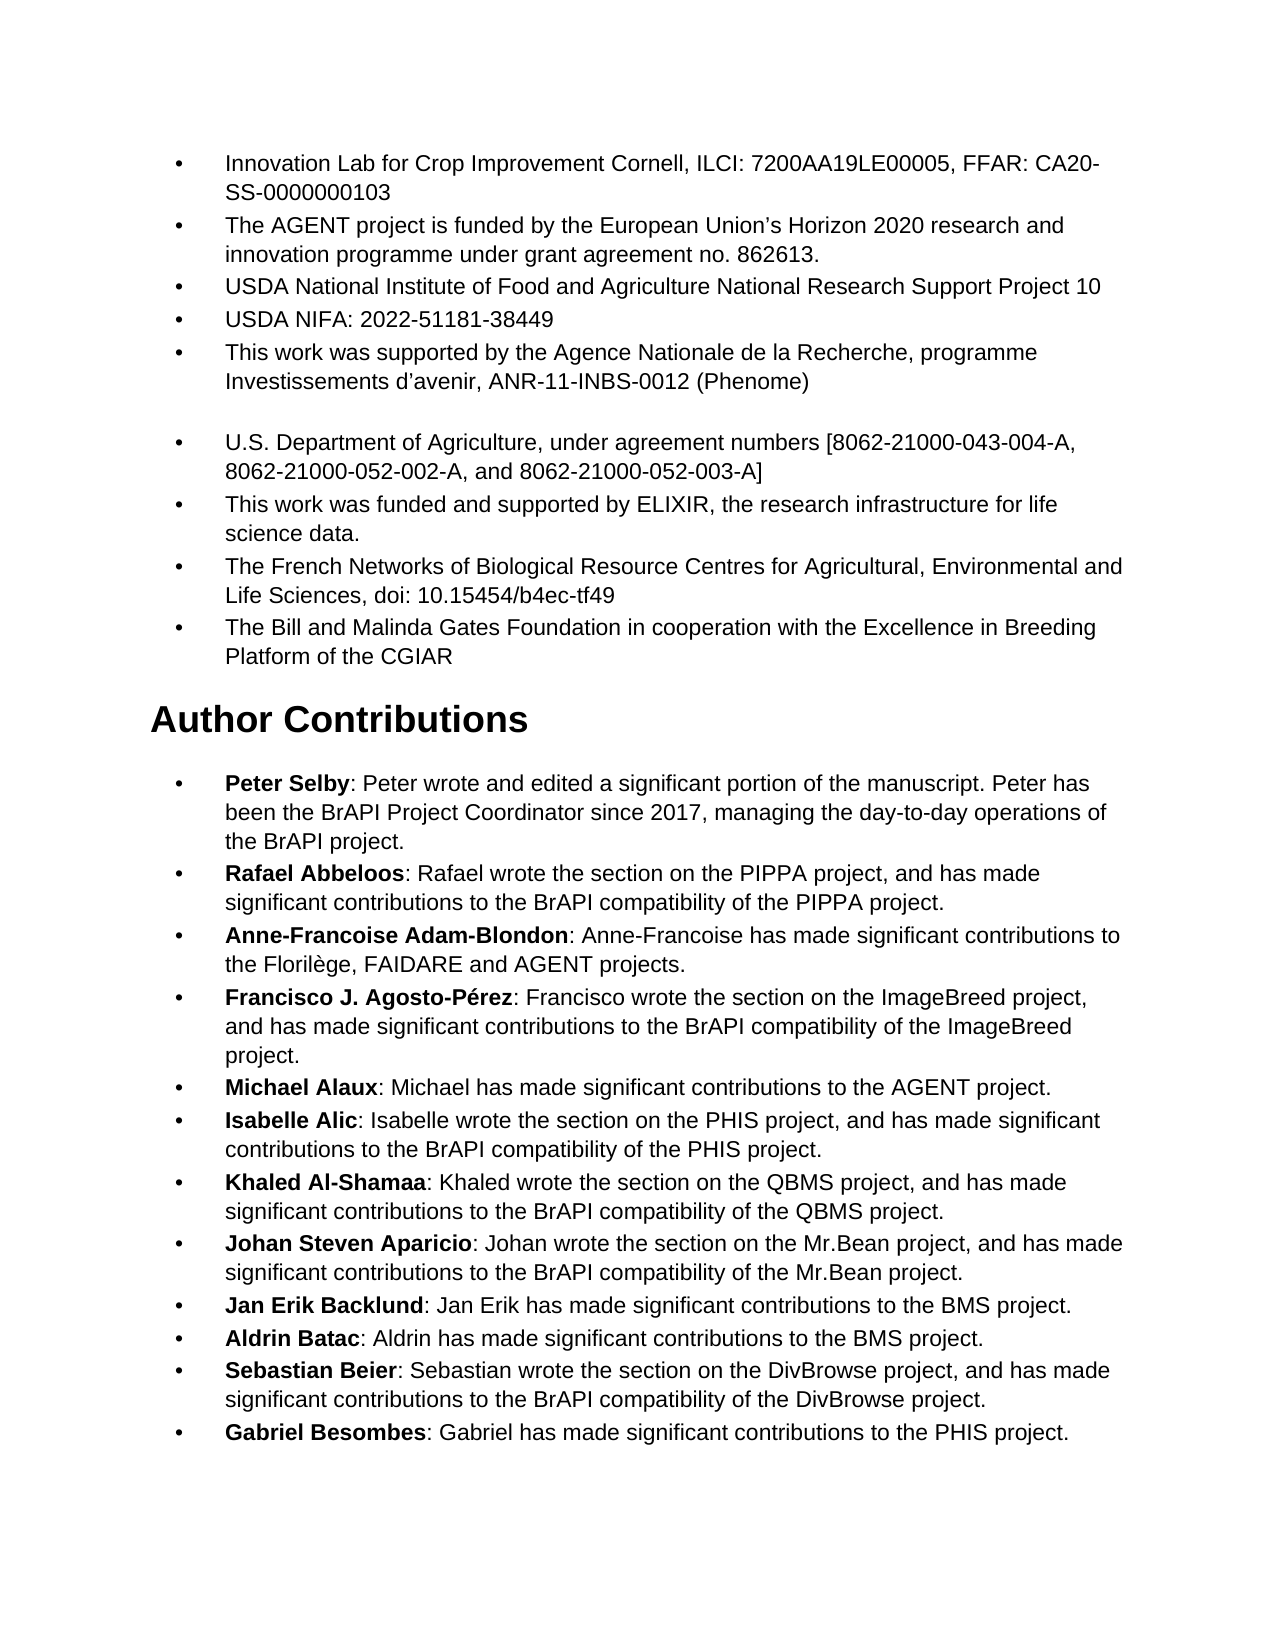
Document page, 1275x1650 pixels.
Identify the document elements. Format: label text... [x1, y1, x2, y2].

list USDA National Institute of Food and Agriculture National Research Support Project 10 [175, 273, 1125, 300]
list The AGENT project is funded by the European Union’s Horizon 2020 research and innovation programme under grant agreement no. 862613. [175, 212, 1125, 267]
list Jan Erik Backlund: Jan Erik has made significant contributions to the BMS project. [175, 1292, 1125, 1318]
list U.S. Department of Agriculture, under agreement numbers [8062-21000-043-004-A, 8062-21000-052-002-A, and 8062-21000-052-003-A] [175, 429, 1125, 485]
list Aldrin Batac: Aldrin has made significant contributions to the BMS project. [175, 1325, 1125, 1351]
list Johan Steven Aparicio: Johan wrote the section on the Mr.Bean project, and has made significant contributions to the BrAPI compatibility of the Mr.Bean project. [175, 1230, 1125, 1286]
list Francisco J. Agosto-Pérez: Francisco wrote the section on the ImageBreed project, and has made significant contributions to the BrAPI compatibility of the ImageBreed project. [175, 984, 1125, 1068]
list Gabriel Besombes: Gabriel has made significant contributions to the PHIS project. [175, 1419, 1125, 1445]
list The French Networks of Biological Resource Centres for Agricultural, Environmental and Life Sciences, doi: 10.15454/b4ec-tf49 [175, 553, 1125, 608]
list This work was supported by the Agence Nationale de la Recherche, programme Investissements d’avenir, ANR-11-INBS-0012 (Phenome) [175, 339, 1125, 423]
list USDA NIFA: 2022-51181-38449 [175, 306, 1125, 332]
subtitle Author Contributions [150, 697, 1125, 740]
list Innovation Lab for Crop Improvement Cornell, ILCI: 7200AA19LE00005, FFAR: CA20-SS-0000000103 [175, 150, 1125, 205]
list Rafael Abbeloos: Rafael wrote the section on the PIPPA project, and has made significant contributions to the BrAPI compatibility of the PIPPA project. [175, 860, 1125, 916]
list Sebastian Beier: Sebastian wrote the section on the DivBrowse project, and has made significant contributions to the BrAPI compatibility of the DivBrowse project. [175, 1357, 1125, 1413]
list Khaled Al-Shamaa: Khaled wrote the section on the QBMS project, and has made significant contributions to the BrAPI compatibility of the QBMS project. [175, 1169, 1125, 1224]
list Anne-Francoise Adam-Blondon: Anne-Francoise has made significant contributions to the Florilège, FAIDARE and AGENT projects. [175, 922, 1125, 977]
list Michael Alaux: Michael has made significant contributions to the AGENT project. [175, 1074, 1125, 1101]
list Isabelle Alic: Isabelle wrote the section on the PHIS project, and has made significant contributions to the BrAPI compatibility of the PHIS project. [175, 1107, 1125, 1162]
list Peter Selby: Peter wrote and edited a significant portion of the manuscript. Peter has been the BrAPI Project Coordinator since 2017, managing the day-to-day operations of the BrAPI project. [175, 770, 1125, 854]
list The Bill and Malinda Gates Foundation in cooperation with the Excellence in Breeding Platform of the CGIAR [175, 614, 1125, 670]
list This work was funded and supported by ELIXIR, the research infrastructure for life science data. [175, 491, 1125, 546]
